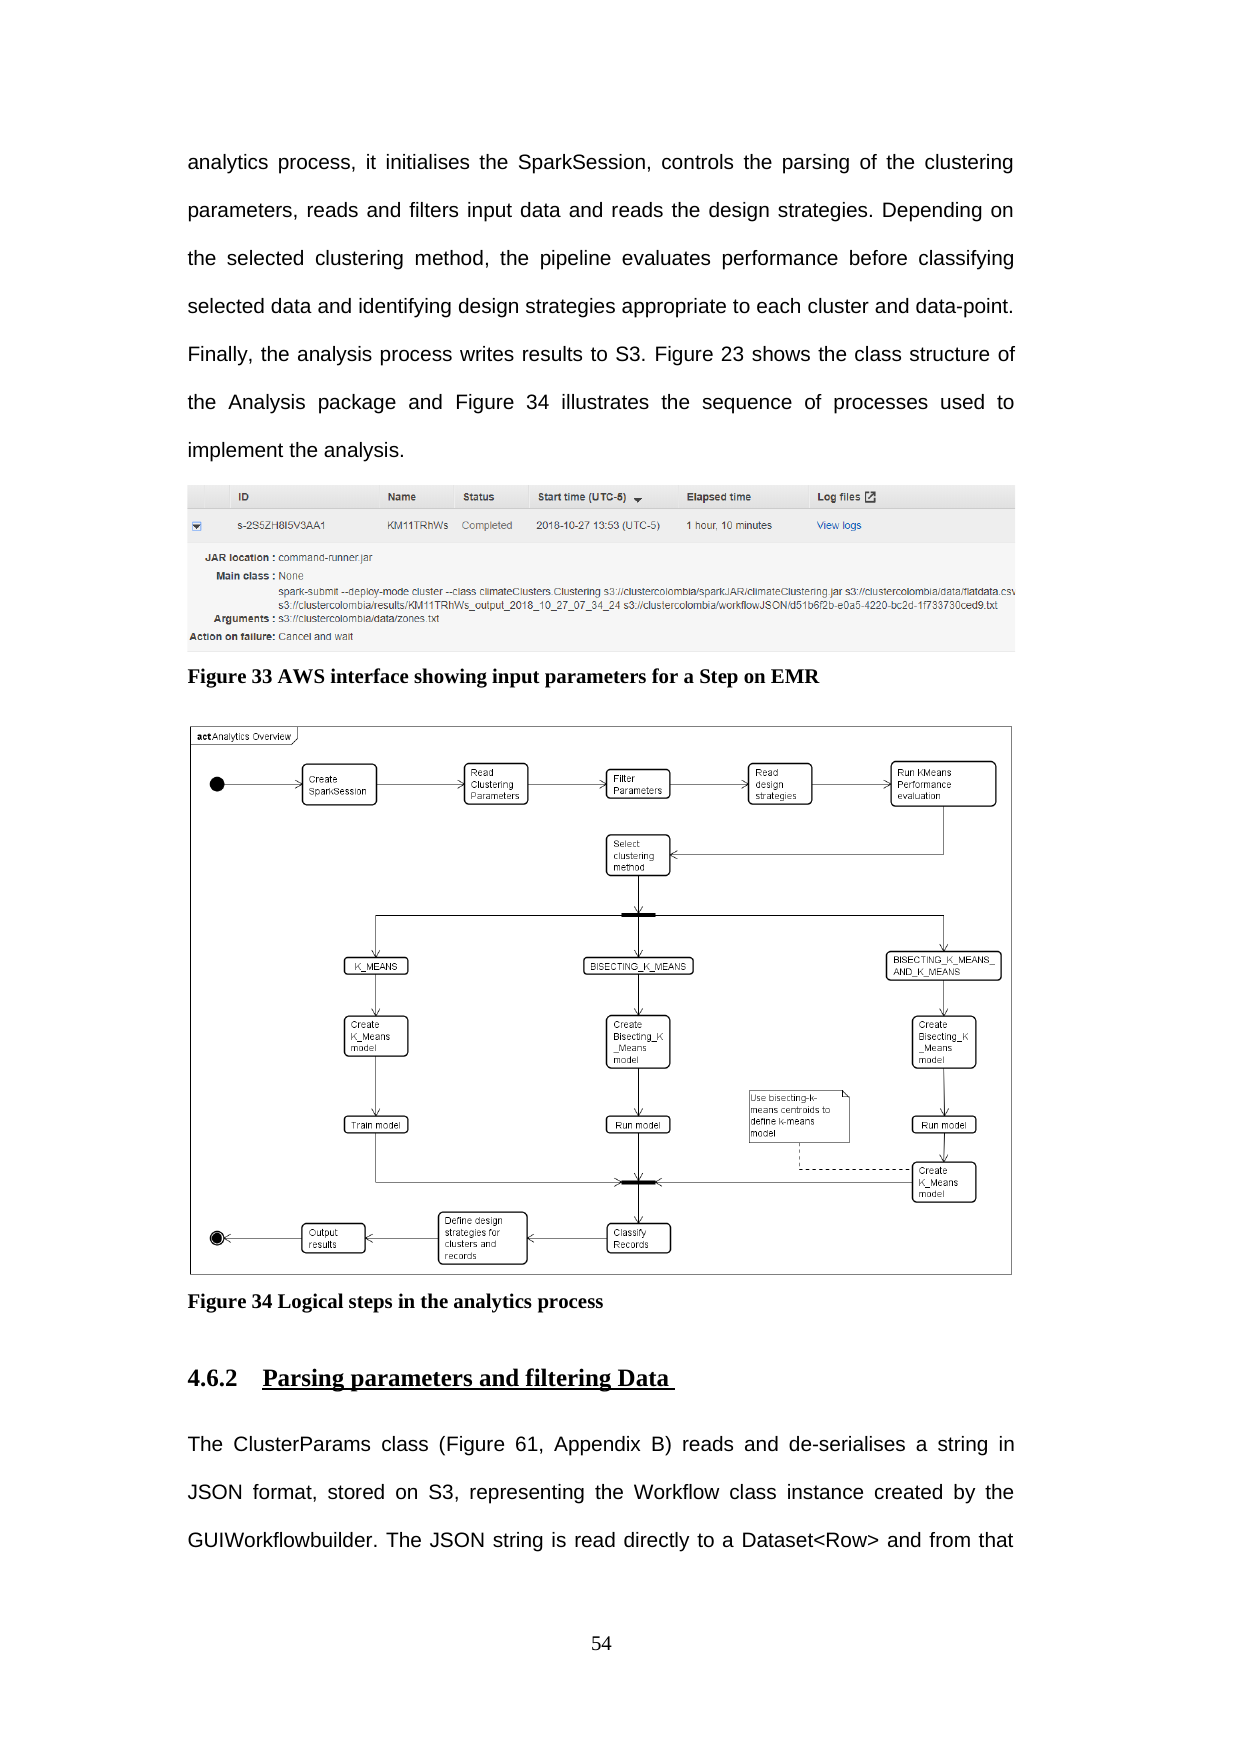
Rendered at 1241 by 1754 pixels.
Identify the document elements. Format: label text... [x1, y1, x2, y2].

text Figure 33 AWS interface showing input parameters for a Step on EMR [187, 664, 1015, 688]
subtitle Parsing parameters and filtering Data [187, 1363, 1015, 1392]
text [187, 150, 1015, 461]
picture [187, 724, 1014, 1277]
text Figure 34 Logical steps in the analytics process [187, 1289, 1015, 1313]
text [187, 1432, 1015, 1551]
picture [187, 485, 1016, 652]
